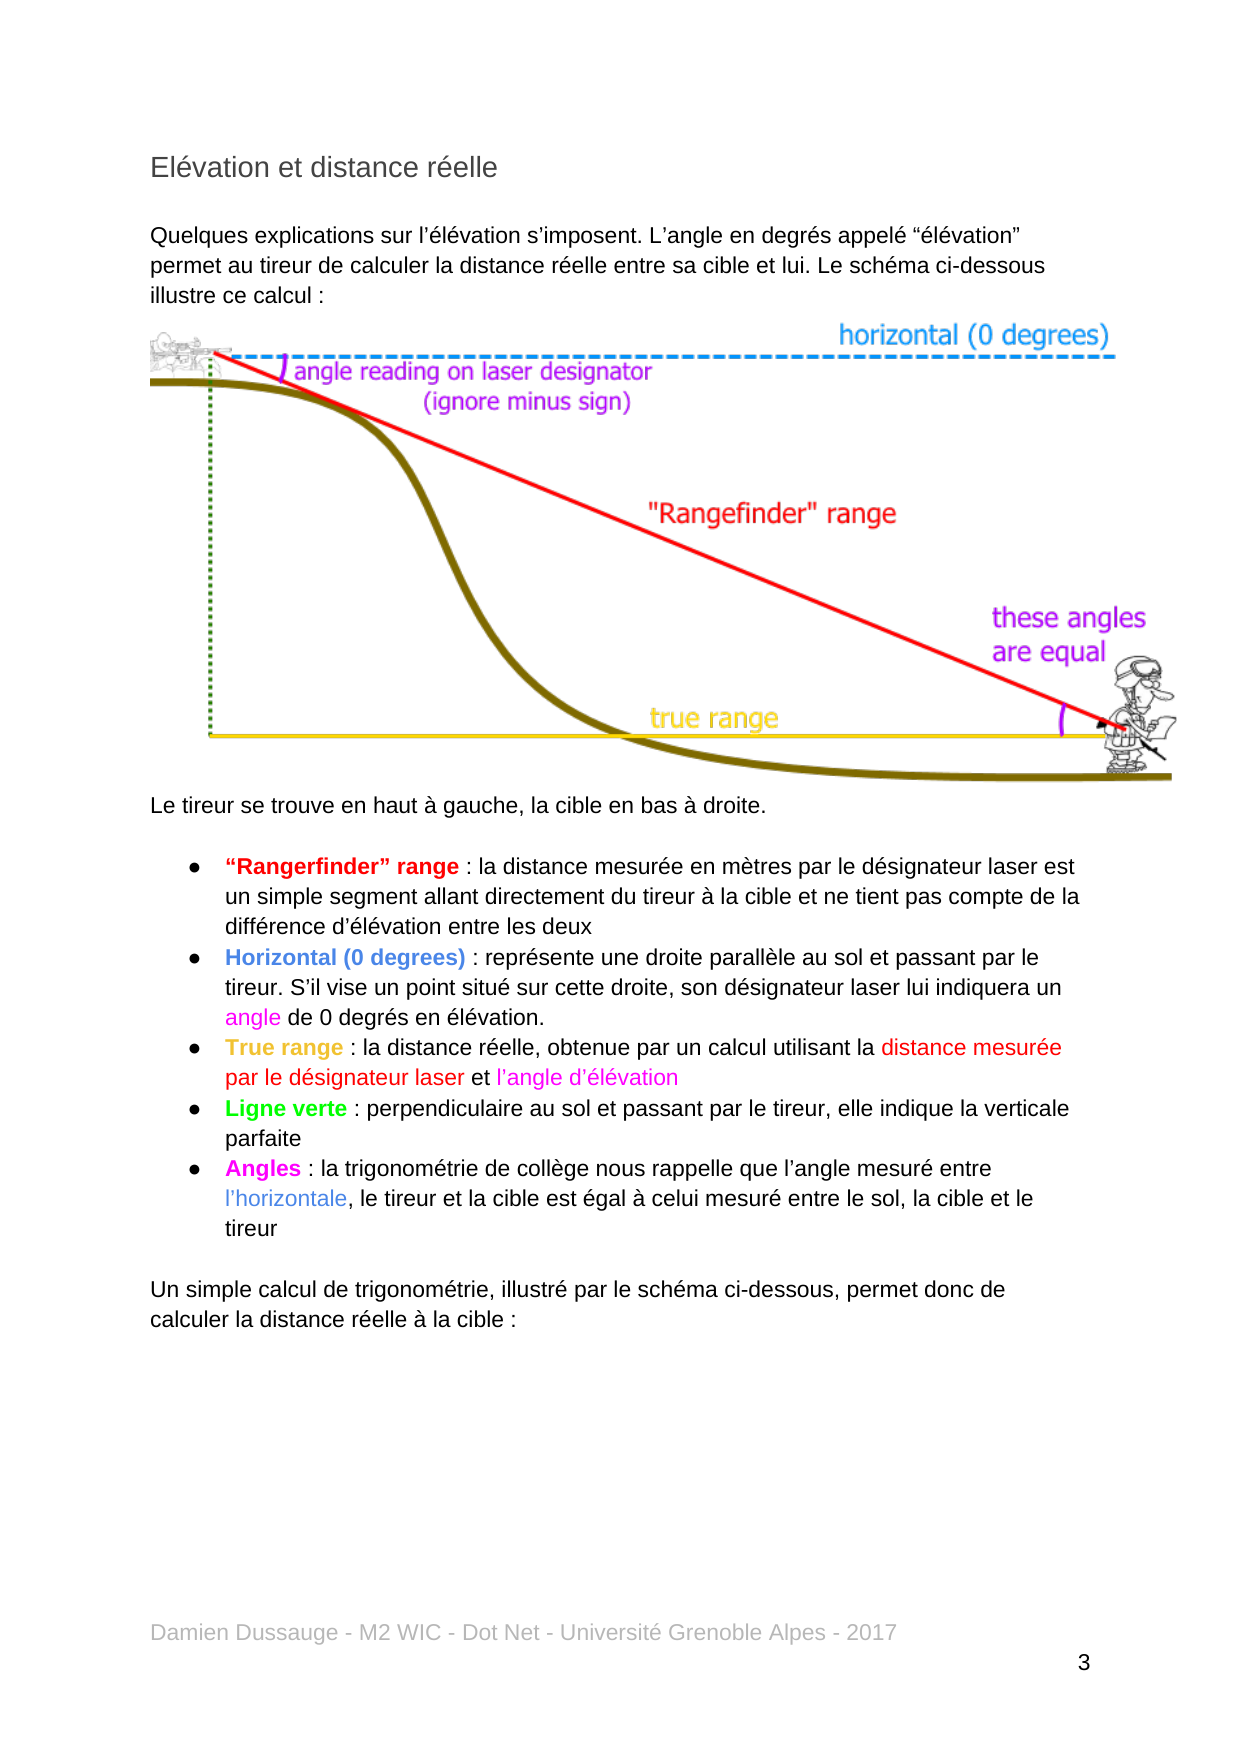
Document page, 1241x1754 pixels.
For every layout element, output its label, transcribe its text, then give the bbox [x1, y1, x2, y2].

list Horizontal (0 degrees) : représente une droite parallèle au sol et passant par le tireur. S’il vise un point situé sur cette droite, son désignateur laser lui indiquera un angle de 0 degrés en élévation. [187, 943, 1090, 1030]
list Ligne verte : perpendiculaire au sol et passant par le tireur, elle indique la verticale parfaite [187, 1094, 1090, 1151]
text Quelques explications sur l’élévation s’imposent. L’angle en degrés appelé “élévation” permet au tireur de calculer la distance réelle entre sa cible et lui. Le schéma ci-dessous illustre ce calcul : [150, 222, 1090, 309]
list “Rangerfinder” range : la distance mesurée en mètres par le désignateur laser est un simple segment allant directement du tireur à la cible et ne tient pas compte de la différence d’élévation entre les deux [187, 853, 1090, 939]
subtitle Elévation et distance réelle [150, 150, 1090, 183]
text Le tireur se trouve en haut à gauche, la cible en bas à droite. [150, 792, 1090, 819]
list Angles : la trigonométrie de collège nous rappelle que l’angle mesuré entre l’horizontale, le tireur et la cible est égal à celui mesuré entre le sol, la cible et le tireur [187, 1155, 1090, 1242]
picture [150, 312, 1177, 789]
text Un simple calcul de trigonométrie, illustré par le schéma ci-dessous, permet donc de calculer la distance réelle à la cible : [150, 1276, 1090, 1332]
list True range : la distance réelle, obtenue par un calcul utilisant la distance mesurée par le désignateur laser et l’angle d’élévation [187, 1034, 1090, 1091]
